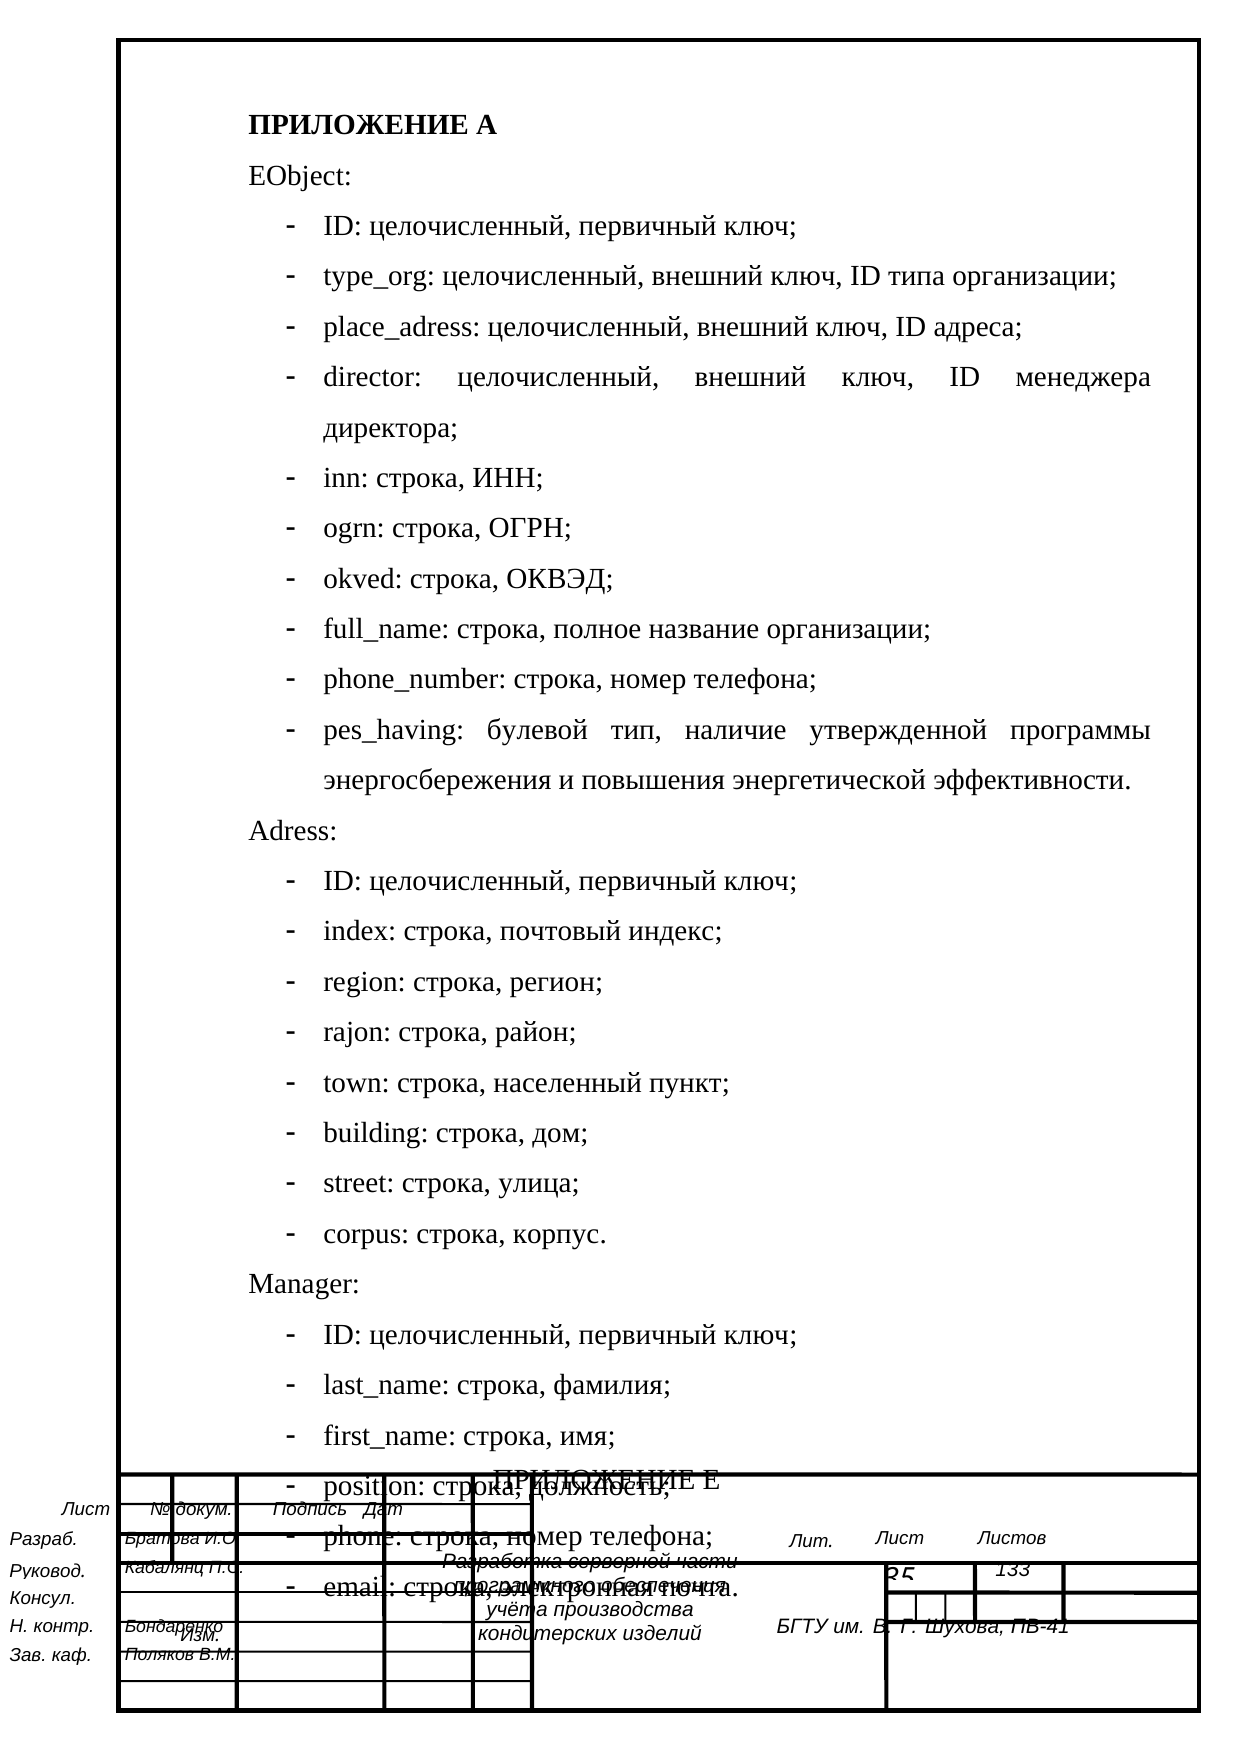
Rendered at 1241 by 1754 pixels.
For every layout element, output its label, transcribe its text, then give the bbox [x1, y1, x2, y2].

list region: строка, регион; [286, 964, 1152, 998]
list place_adress: целочисленный, внешний ключ, ID адреса; [286, 309, 1152, 342]
list last_name: строка, фамилия; [286, 1367, 1152, 1401]
list ID: целочисленный, первичный ключ; [286, 863, 1152, 897]
list town: строка, населенный пункт; [286, 1065, 1152, 1098]
list ID: целочисленный, первичный ключ; [286, 208, 1152, 242]
text Adress: [177, 813, 1152, 846]
list street: строка, улица; [286, 1166, 1152, 1199]
list rajon: строка, район; [286, 1014, 1152, 1048]
list phone_number: строка, номер телефона; [286, 662, 1152, 695]
list index: строка, почтовый индекс; [286, 913, 1152, 947]
list pes_having: булевой тип, наличие утвержденной программы энергосбережения и повышения энергетической эффективности. [286, 712, 1152, 796]
list director: целочисленный, внешний ключ, ID менеджера директора; [286, 359, 1152, 443]
list email: строка, электронная почта. [286, 1569, 1152, 1602]
list okved: строка, ОКВЭД; [286, 561, 1152, 594]
list ID: целочисленный, первичный ключ; [286, 1317, 1152, 1350]
list inn: строка, ИНН; [286, 460, 1152, 494]
list first_name: строка, имя; [286, 1418, 1152, 1451]
list position: строка, должность; [286, 1468, 1152, 1502]
text EObject: [177, 158, 1152, 191]
list building: строка, дом; [286, 1115, 1152, 1149]
list type_org: целочисленный, внешний ключ, ID типа организации; [286, 258, 1152, 292]
list corpus: строка, корпус. [286, 1216, 1152, 1250]
text Manager: [177, 1266, 1152, 1300]
list full_name: строка, полное название организации; [286, 611, 1152, 645]
list phone: строка, номер телефона; [286, 1518, 1152, 1552]
list ogrn: строка, ОГРН; [286, 510, 1152, 544]
subtitle ПРИЛOЖЕНИЕ А [177, 107, 1152, 141]
